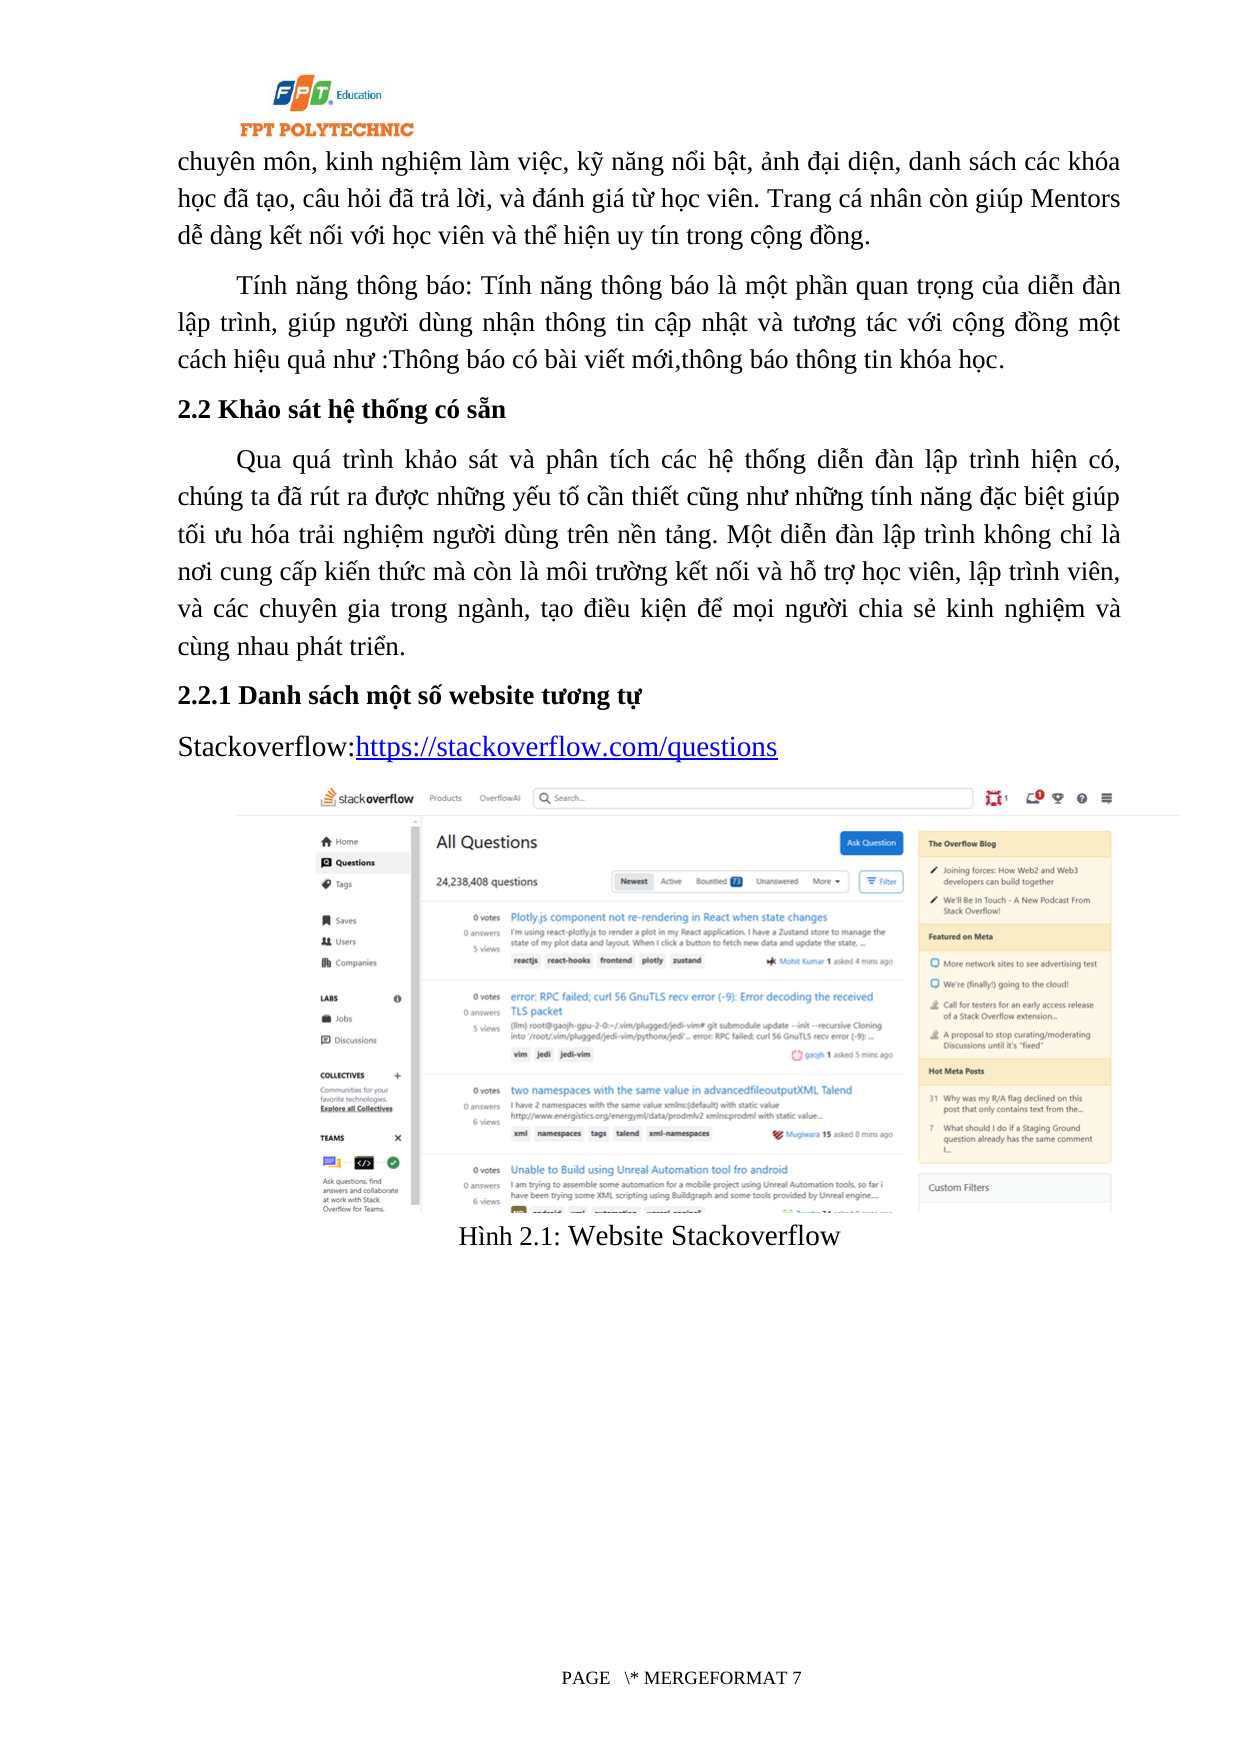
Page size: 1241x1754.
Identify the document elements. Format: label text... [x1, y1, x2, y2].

text 2.2 Khảo sát hệ thống có sẵn [177, 393, 1122, 424]
text Tính năng thông báo: Tính năng thông báo là một phần quan trọng của diễn đàn lập trình, giúp người dùng nhận thông tin cập nhật và tương tác với cộng đồng một cách hiệu quả như :Thông báo có bài viết mới,thông báo thông tin khóa học. [177, 269, 1122, 375]
text Qua quá trình khảo sát và phân tích các hệ thống diễn đàn lập trình hiện có, chúng ta đã rút ra được những yếu tố cần thiết cũng như những tính năng đặc biệt giúp tối ưu hóa trải nghiệm người dùng trên nền tảng. Một diễn đàn lập trình không chỉ là nơi cung cấp kiến thức mà còn là môi trường kết nối và hỗ trợ học viên, lập trình viên, và các chuyên gia trong ngành, tạo điều kiện để mọi người chia sẻ kinh nghiệm và cùng nhau phát triển. [177, 443, 1122, 661]
picture [236, 786, 1181, 1213]
text Stackoverflow:https://stackoverflow.com/questions [177, 729, 1122, 763]
picture [236, 71, 415, 141]
text 2.2.1 Danh sách một số website tương tự [177, 679, 1122, 711]
